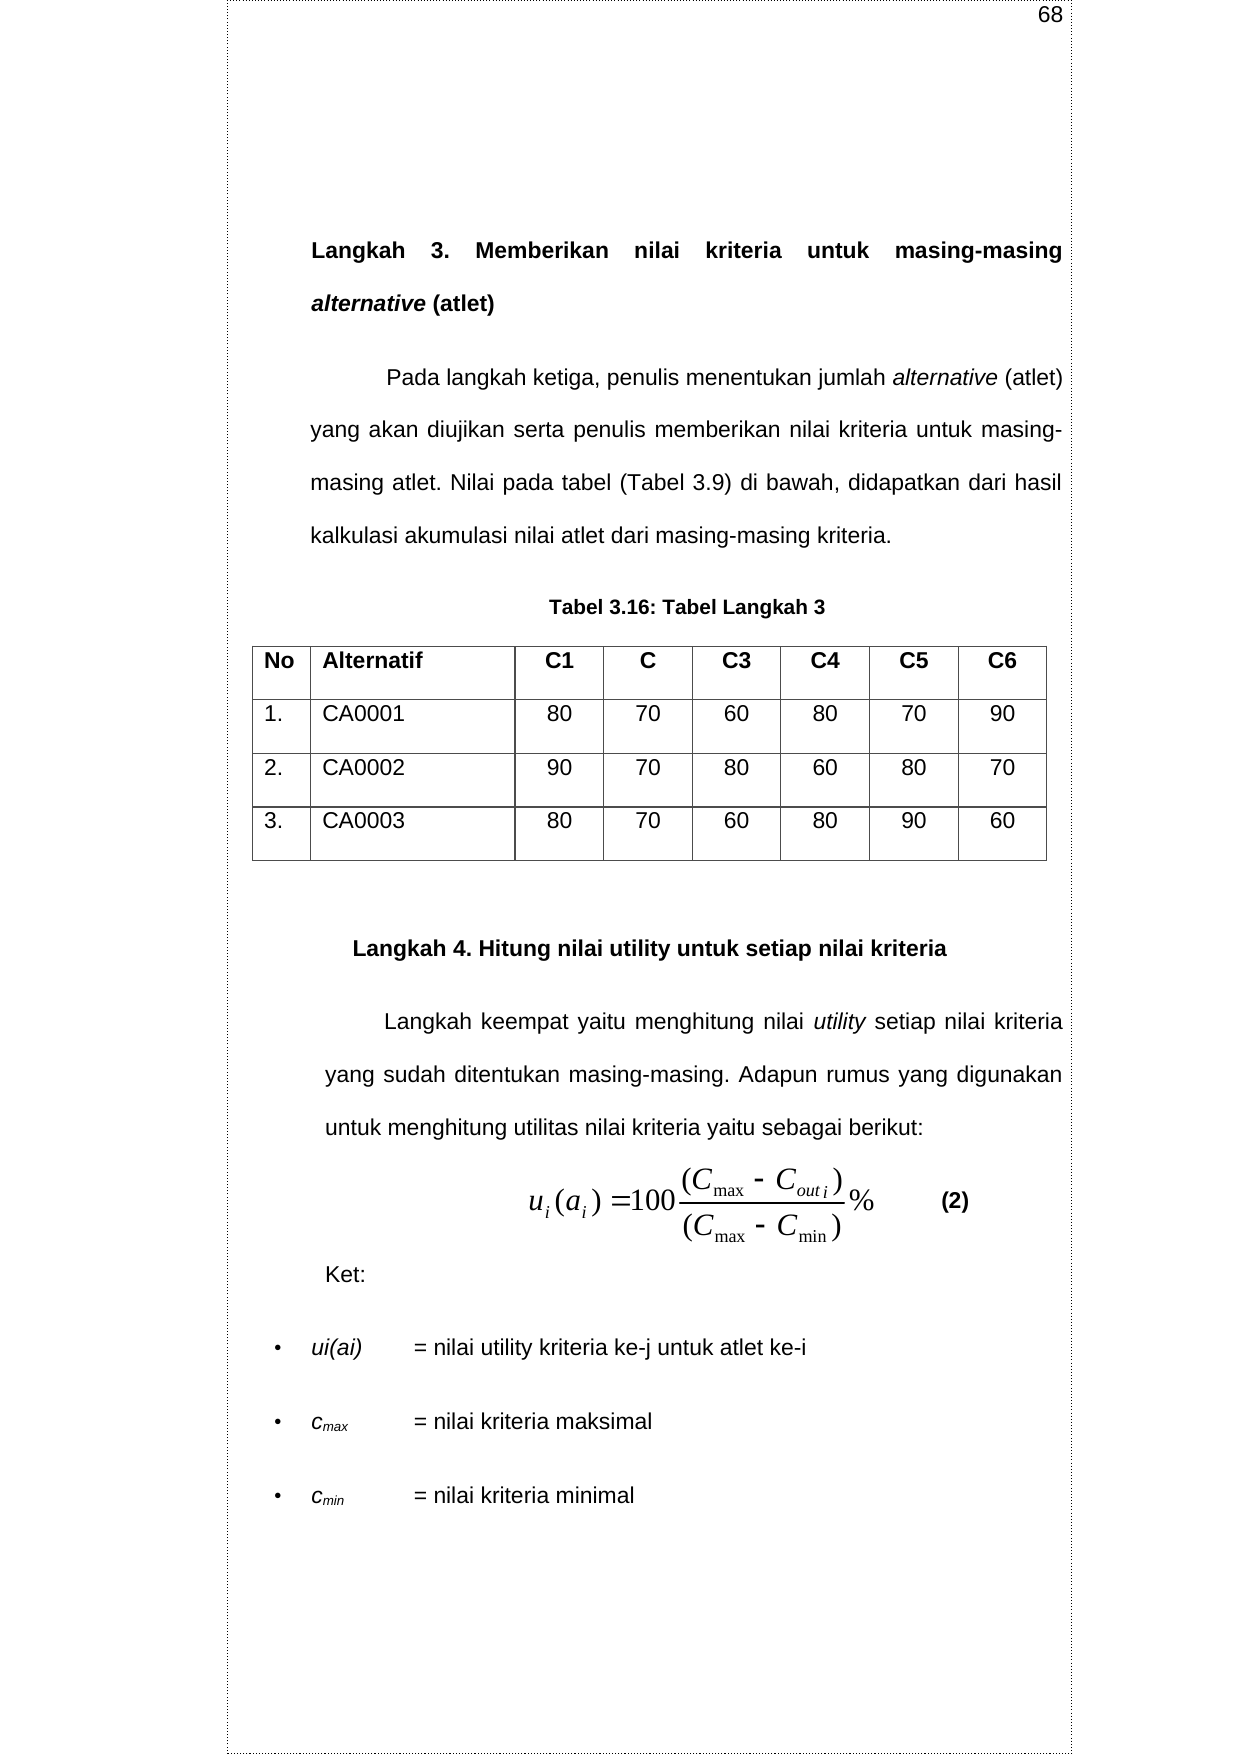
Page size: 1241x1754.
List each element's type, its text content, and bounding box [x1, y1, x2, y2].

table_cell 80 [781, 700, 869, 753]
table_cell 80 [870, 754, 958, 806]
table_cell 60 [781, 754, 869, 806]
table_cell 80 [693, 754, 780, 806]
text Langkah keempat yaitu menghitung nilai utility setiap nilai kriteria yang sudah ditentukan masing-masing. Adapun rumus yang digunakan untuk menghitung utilitas nilai kriteria yaitu sebagai berikut: [325, 1008, 1063, 1140]
table_cell 70 [959, 754, 1046, 806]
table_cell 60 [693, 808, 780, 860]
table_cell 90 [959, 700, 1046, 753]
table_cell 70 [604, 700, 692, 753]
table_header C1 [516, 647, 603, 699]
table_cell 80 [516, 700, 603, 753]
table_cell 70 [604, 754, 692, 806]
list cmin = nilai kriteria minimal [274, 1482, 1063, 1508]
table_cell 60 [959, 808, 1046, 860]
text Pada langkah ketiga, penulis menentukan jumlah alternative (atlet) yang akan diujikan serta penulis memberikan nilai kriteria untuk masing-masing atlet. Nilai pada tabel (Tabel 3.9) di bawah, didapatkan dari hasil kalkulasi akumulasi nilai atlet dari masing-masing kriteria. [310, 363, 1063, 548]
table_header No [253, 647, 310, 699]
table_cell 3. [253, 808, 310, 860]
table_cell 80 [516, 808, 603, 860]
table_cell 80 [781, 808, 869, 860]
table_cell 2. [253, 754, 310, 806]
table_cell CA0003 [311, 808, 514, 860]
table_header C4 [781, 647, 869, 699]
table_cell 90 [870, 808, 958, 860]
table_header C6 [959, 647, 1046, 699]
table_cell CA0002 [311, 754, 514, 806]
text Ket: [236, 1261, 1063, 1287]
table_header C [604, 647, 692, 699]
text Tabel 3.16: Tabel Langkah 3 [236, 595, 1063, 619]
list Langkah 3. Memberikan nilai kriteria untuk masing-masing alternative (atlet) [311, 237, 1063, 316]
list cmax = nilai kriteria maksimal [274, 1408, 1063, 1434]
table_header Alternatif [311, 647, 514, 699]
table_cell CA0001 [311, 700, 514, 753]
text Langkah 4. Hitung nilai utility untuk setiap nilai kriteria [236, 935, 1063, 961]
table_cell 60 [693, 700, 780, 753]
list ui(ai) = nilai utility kriteria ke-j untuk atlet ke-i [274, 1334, 1063, 1361]
table_cell 1. [253, 700, 310, 753]
table_header C3 [693, 647, 780, 699]
text (2) [236, 1187, 1063, 1213]
table_cell 90 [516, 754, 603, 806]
table_cell 70 [604, 808, 692, 860]
table_cell 70 [870, 700, 958, 753]
table_header C5 [870, 647, 958, 699]
